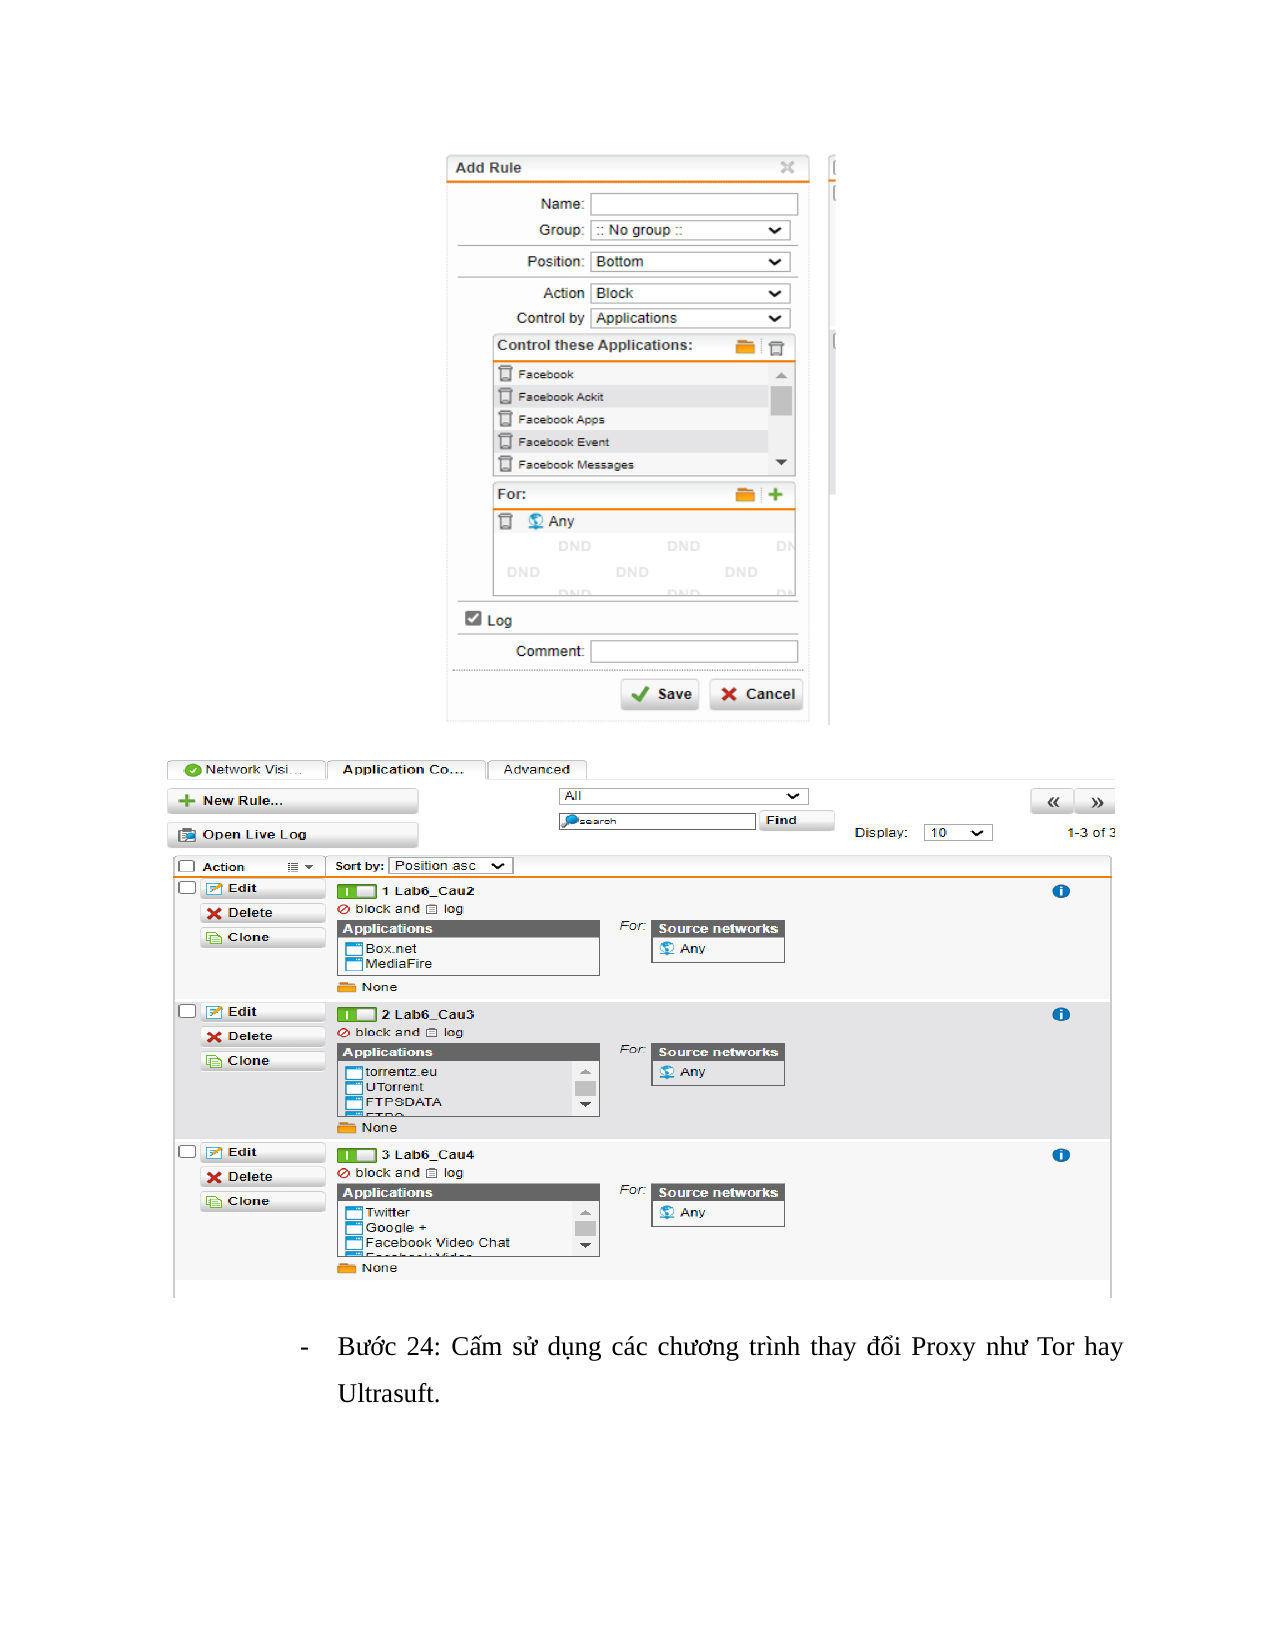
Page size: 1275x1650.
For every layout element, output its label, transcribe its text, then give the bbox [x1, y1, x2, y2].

picture [439, 150, 836, 725]
list Bước 24: Cấm sử dụng các chương trình thay đổi Proxy như Tor hay Ultrasuft. [300, 1330, 1125, 1408]
picture [160, 757, 1115, 1298]
